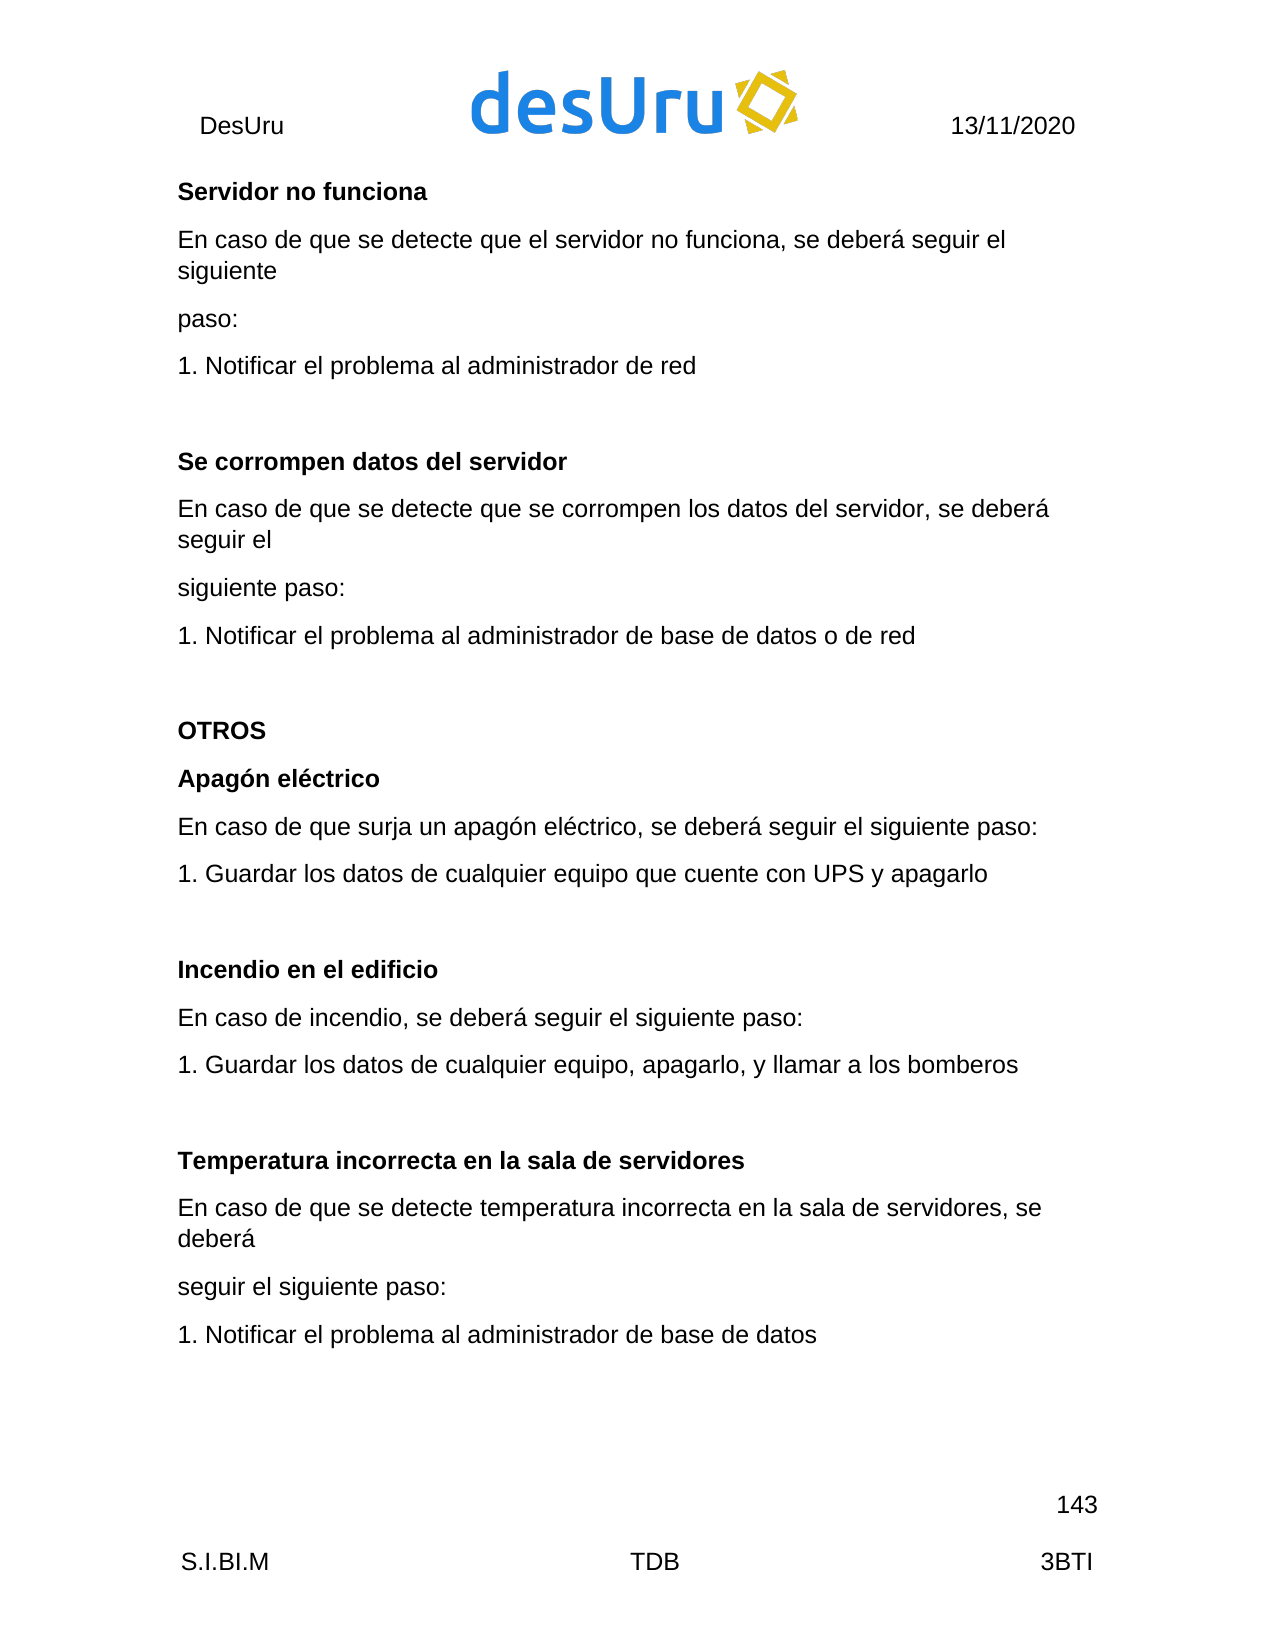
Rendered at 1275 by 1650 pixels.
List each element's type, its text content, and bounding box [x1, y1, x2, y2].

text seguir el siguiente paso: [177, 1272, 1098, 1301]
text 1. Notificar el problema al administrador de base de datos [177, 1320, 1098, 1380]
text 1. Guardar los datos de cualquier equipo, apagarlo, y llamar a los bomberos [177, 1050, 1098, 1079]
text siguiente paso: [177, 573, 1098, 602]
text 1. Notificar el problema al administrador de base de datos o de red [177, 621, 1098, 650]
text 1. Guardar los datos de cualquier equipo que cuente con UPS y apagarlo [177, 859, 1098, 888]
text Temperatura incorrecta en la sala de servidores [177, 1146, 1098, 1174]
text En caso de que se detecte que el servidor no funciona, se deberá seguir el siguiente [177, 225, 1098, 285]
picture [471, 70, 798, 134]
text OTROS [177, 716, 1098, 745]
text Se corrompen datos del servidor [177, 447, 1098, 476]
text Servidor no funciona [177, 177, 1098, 206]
text Apagón eléctrico [177, 764, 1098, 793]
text Incendio en el edificio [177, 955, 1098, 984]
text paso: [177, 304, 1098, 332]
text 1. Notificar el problema al administrador de red [177, 351, 1098, 380]
text En caso de que se detecte que se corrompen los datos del servidor, se deberá seguir el [177, 494, 1098, 554]
text En caso de incendio, se deberá seguir el siguiente paso: [177, 1003, 1098, 1031]
text En caso de que surja un apagón eléctrico, se deberá seguir el siguiente paso: [177, 812, 1098, 841]
text En caso de que se detecte temperatura incorrecta en la sala de servidores, se deberá [177, 1193, 1098, 1253]
